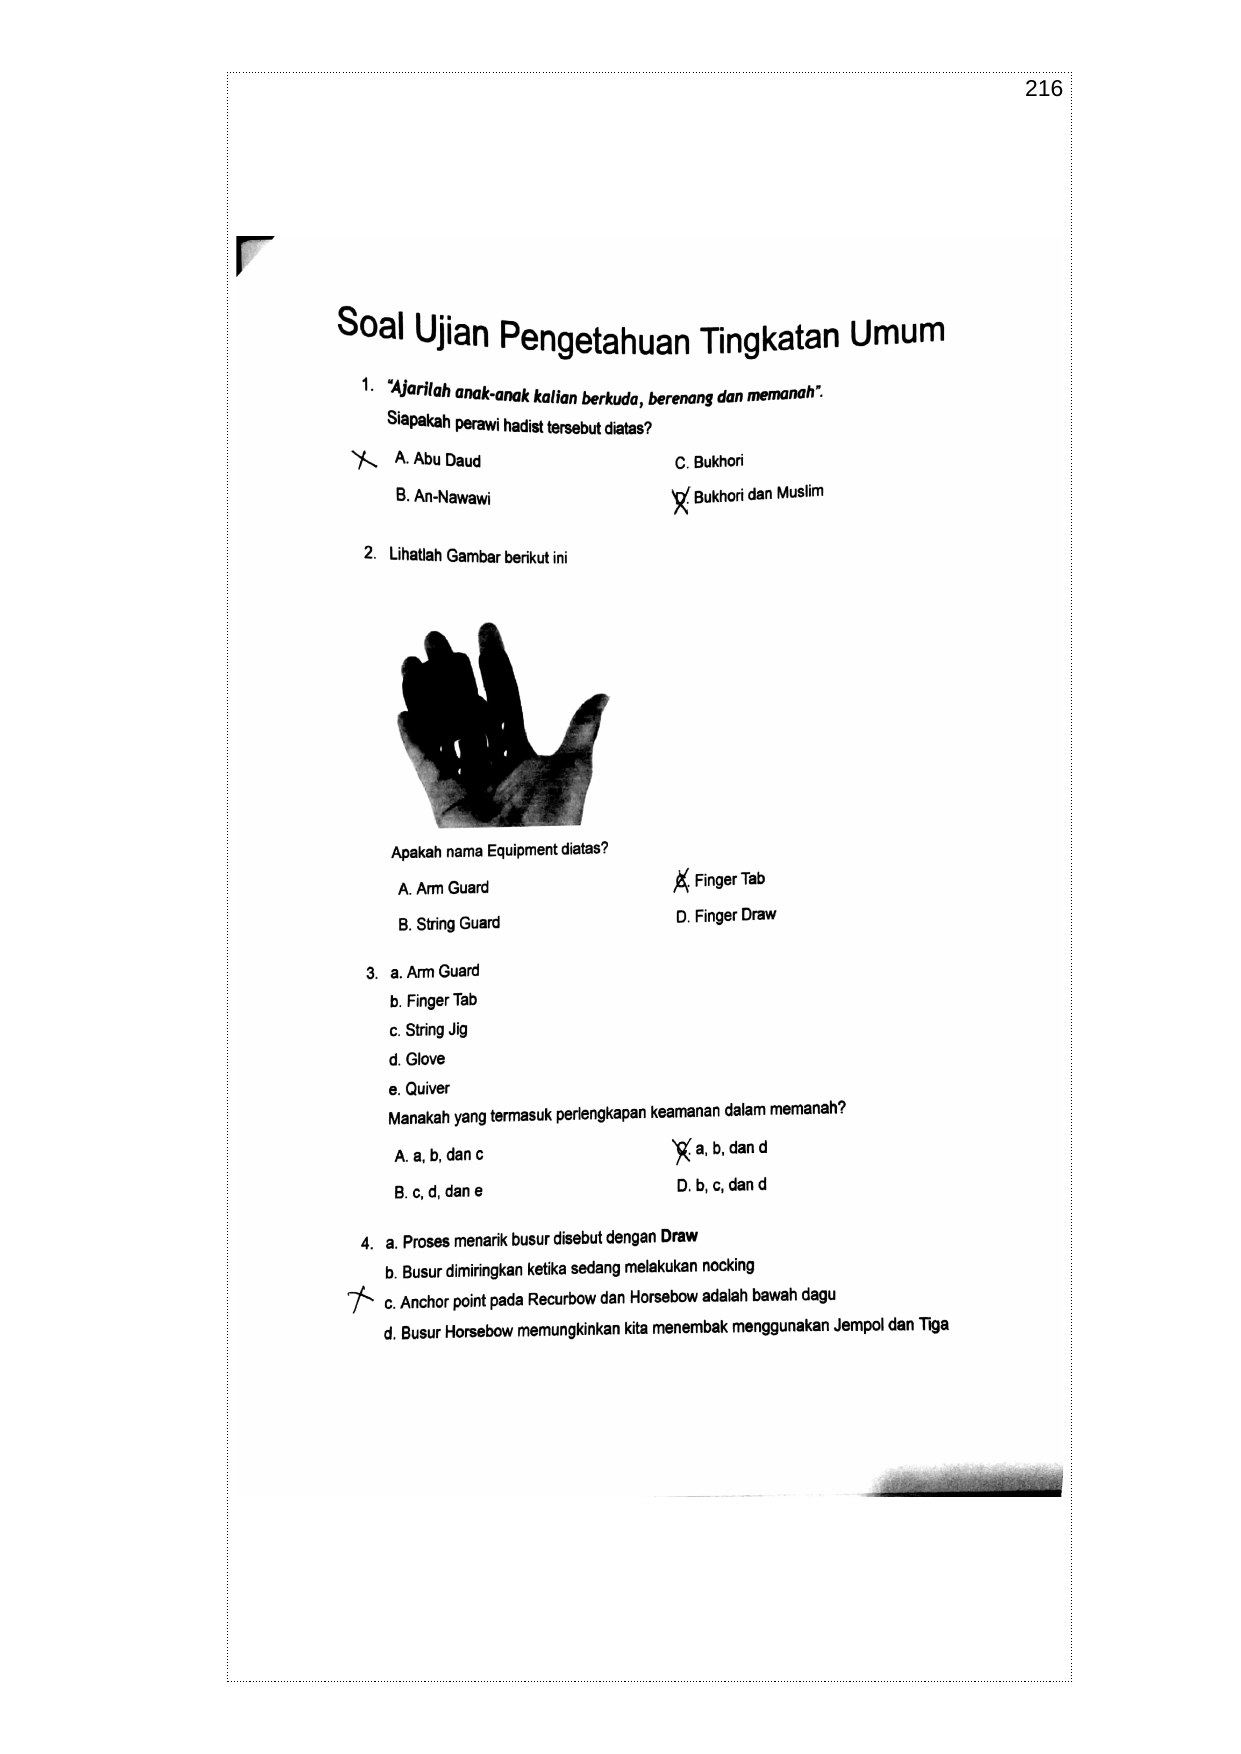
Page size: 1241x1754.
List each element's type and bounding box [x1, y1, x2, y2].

picture [236, 236, 1064, 1497]
